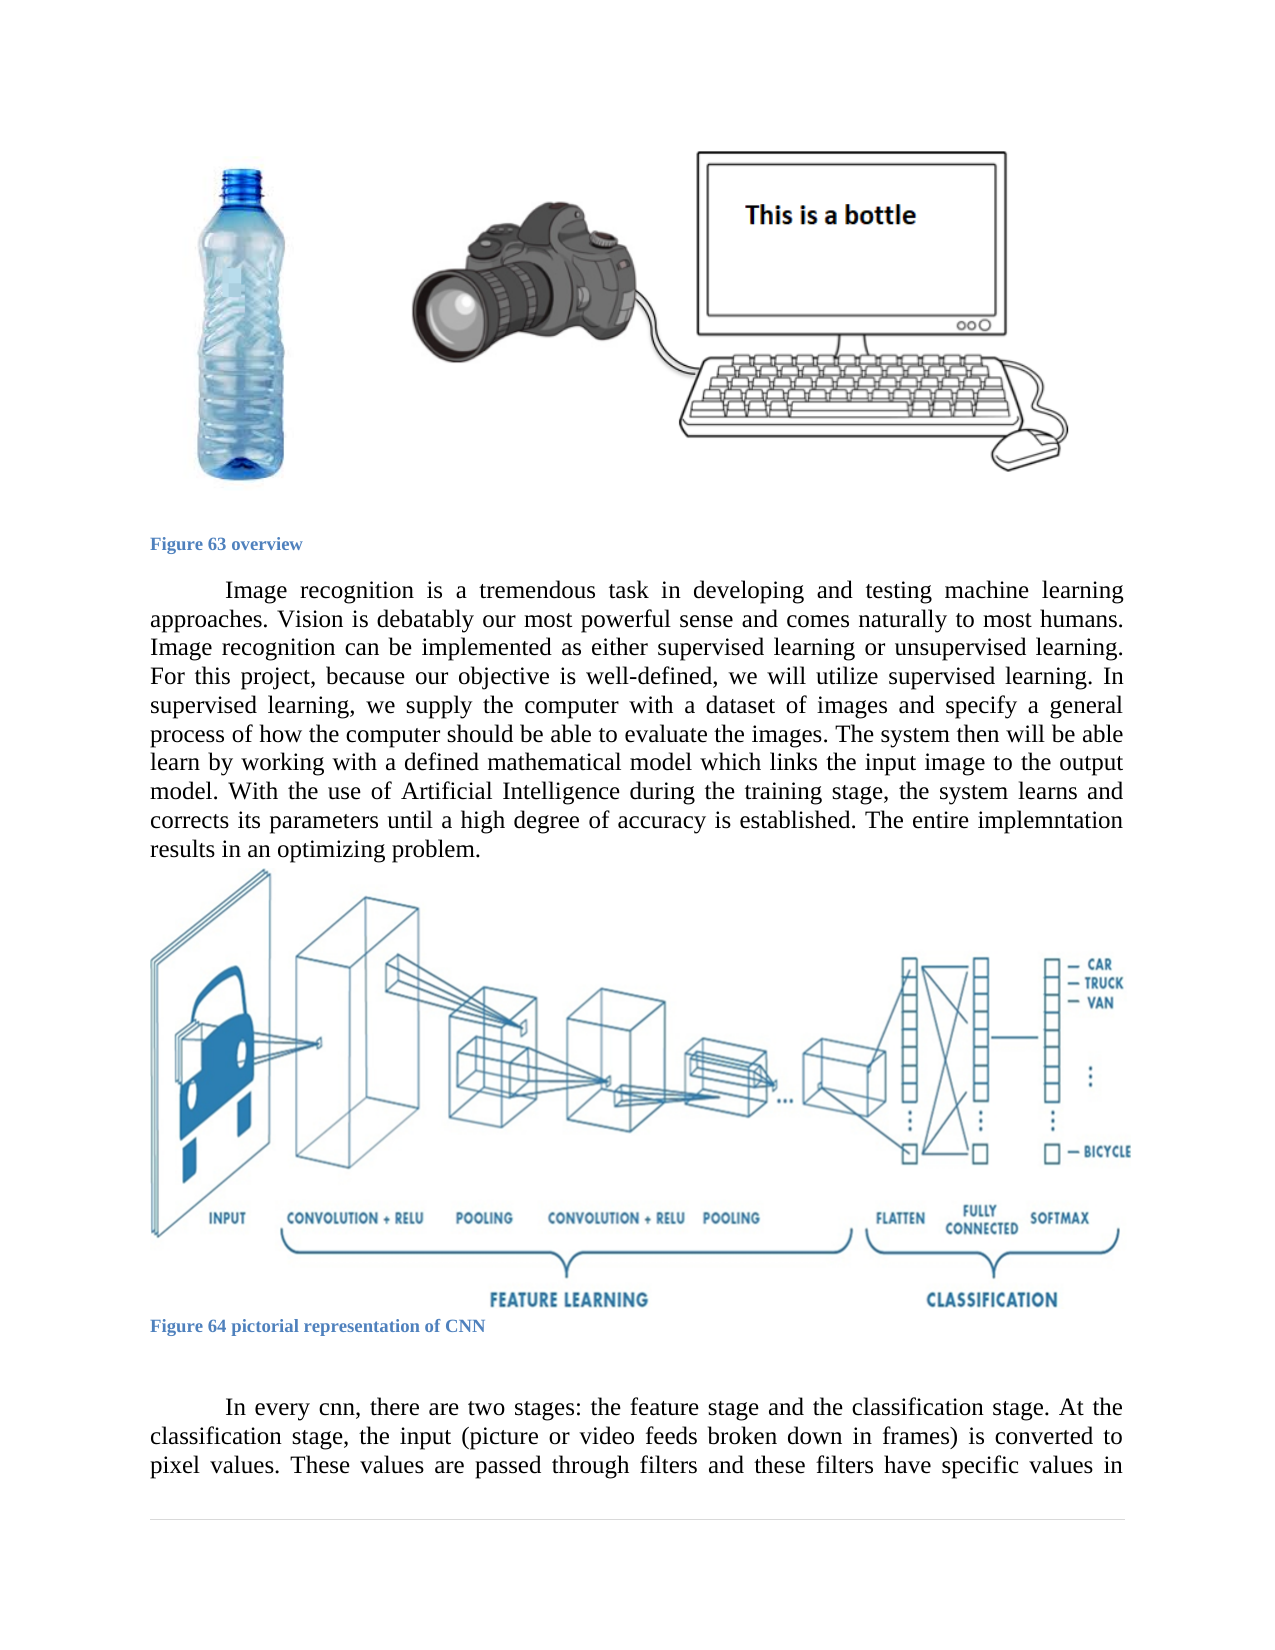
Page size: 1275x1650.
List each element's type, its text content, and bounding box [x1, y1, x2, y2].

text Image recognition is a tremendous task in developing and testing machine learning approaches. Vision is debatably our most powerful sense and comes naturally to most humans. Image recognition can be implemented as either supervised learning or unsupervised learning. For this project, because our objective is well-defined, we will utilize supervised learning. In supervised learning, we supply the computer with a dataset of images and specify a general process of how the computer should be able to evaluate the images. The system then will be able learn by working with a defined mathematical model which links the input image to the output model. With the use of Artificial Intelligence during the training stage, the system learns and corrects its parameters until a high degree of accuracy is established. The entire implemntation results in an optimizing problem. [150, 575, 1125, 862]
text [150, 1392, 1125, 1478]
text Figure 63 overview [150, 532, 1125, 554]
text Figure 64 pictorial representation of CNN [150, 1315, 1125, 1336]
picture [150, 150, 1107, 527]
picture [150, 868, 1132, 1309]
